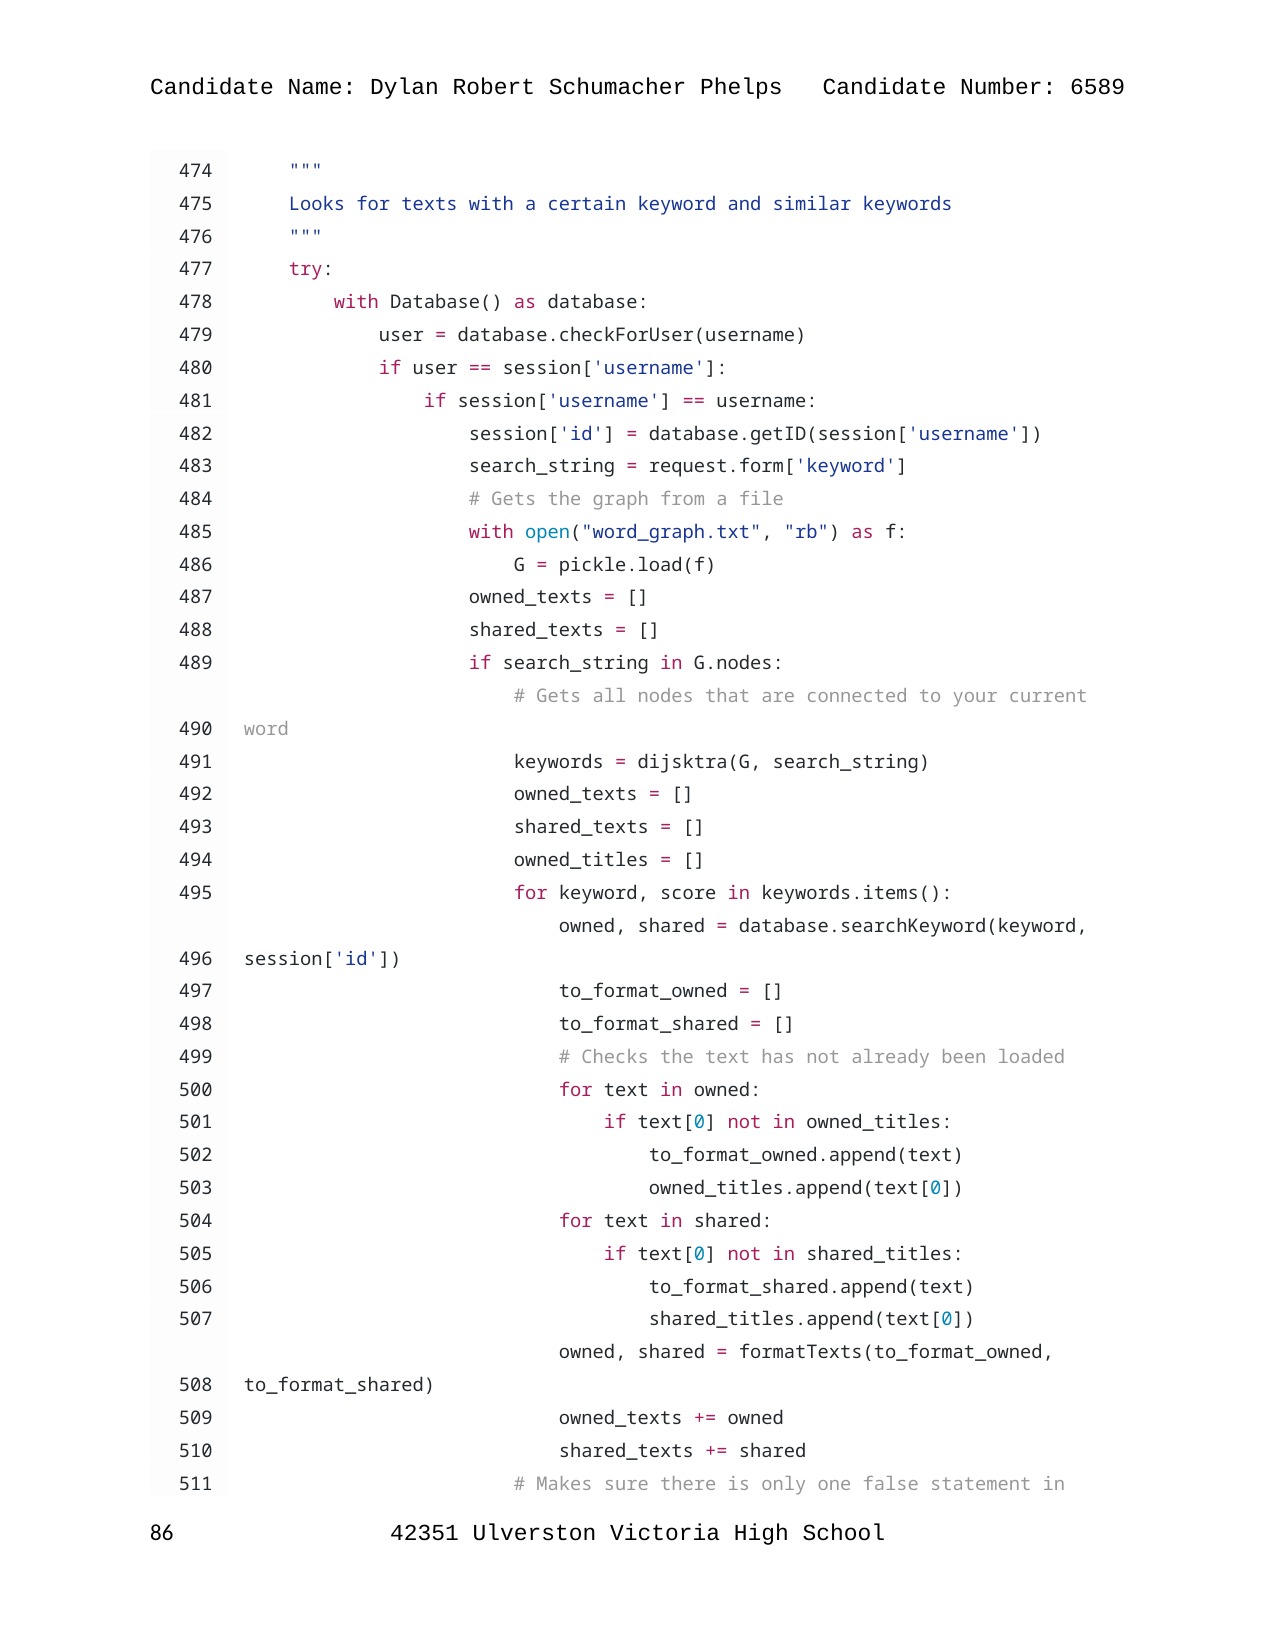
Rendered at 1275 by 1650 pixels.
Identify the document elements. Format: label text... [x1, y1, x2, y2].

table_cell owned, shared = formatTexts(to_format_owned, to_format_shared) [228, 1331, 1125, 1397]
table_cell 499 [150, 1036, 228, 1069]
table_cell 489 [150, 642, 228, 675]
table_cell owned_titles = [] [228, 839, 1125, 872]
table_cell with open("word_graph.txt", "rb") as f: [228, 511, 1125, 544]
table_cell 478 [150, 281, 228, 314]
table_cell for keyword, score in keywords.items(): [228, 872, 1125, 905]
table_cell with Database() as database: [228, 281, 1125, 314]
table_cell 483 [150, 445, 228, 478]
table_cell 495 [150, 872, 228, 905]
table_cell 511 [150, 1463, 228, 1495]
table_cell search_string = request.form['keyword'] [228, 445, 1125, 478]
table_cell 486 [150, 544, 228, 577]
table_cell session['id'] = database.getID(session['username']) [228, 413, 1125, 445]
table_cell owned_texts += owned [228, 1397, 1125, 1430]
table_cell 497 [150, 970, 228, 1003]
table_cell 502 [150, 1134, 228, 1167]
table_cell 477 [150, 249, 228, 281]
table_cell 476 [150, 216, 228, 248]
table_cell try: [228, 249, 1125, 281]
table_cell # Gets the graph from a file [228, 478, 1125, 511]
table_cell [228, 1463, 1125, 1495]
table_cell 488 [150, 609, 228, 642]
table_cell if search_string in G.nodes: [228, 642, 1125, 675]
table_cell 508 [150, 1331, 228, 1397]
table_cell # Checks the text has not already been loaded [228, 1036, 1125, 1069]
table_cell if text[0] not in shared_titles: [228, 1233, 1125, 1266]
table_cell if session['username'] == username: [228, 380, 1125, 412]
table_cell 501 [150, 1102, 228, 1134]
table_cell 487 [150, 577, 228, 609]
table_cell owned, shared = database.searchKeyword(keyword, session['id']) [228, 905, 1125, 970]
table_cell 509 [150, 1397, 228, 1430]
table_cell 474 [150, 150, 228, 183]
table_cell 503 [150, 1167, 228, 1200]
table_cell 485 [150, 511, 228, 544]
table_cell owned_texts = [] [228, 774, 1125, 806]
table_cell 498 [150, 1003, 228, 1036]
table_cell shared_titles.append(text[0]) [228, 1299, 1125, 1331]
table_cell shared_texts += shared [228, 1430, 1125, 1462]
table_cell if user == session['username']: [228, 347, 1125, 380]
table_cell 475 [150, 183, 228, 216]
table_cell G = pickle.load(f) [228, 544, 1125, 577]
table_cell shared_texts = [] [228, 609, 1125, 642]
table_cell 494 [150, 839, 228, 872]
table_cell 484 [150, 478, 228, 511]
table_cell shared_texts = [] [228, 806, 1125, 839]
table_cell if text[0] not in owned_titles: [228, 1102, 1125, 1134]
table_cell 492 [150, 774, 228, 806]
table_cell 505 [150, 1233, 228, 1266]
table_cell for text in shared: [228, 1200, 1125, 1233]
table_cell 490 [150, 675, 228, 741]
table_cell owned_titles.append(text[0]) [228, 1167, 1125, 1200]
table_cell 479 [150, 314, 228, 347]
table_cell Looks for texts with a certain keyword and similar keywords [228, 183, 1125, 216]
table_cell # Gets all nodes that are connected to your current word [228, 675, 1125, 741]
table_cell user = database.checkForUser(username) [228, 314, 1125, 347]
table_cell 500 [150, 1069, 228, 1102]
table_cell to_format_shared = [] [228, 1003, 1125, 1036]
table_cell 506 [150, 1266, 228, 1298]
table_cell to_format_owned.append(text) [228, 1134, 1125, 1167]
table_cell owned_texts = [] [228, 577, 1125, 609]
table_cell 493 [150, 806, 228, 839]
table_cell 482 [150, 413, 228, 445]
table_cell 510 [150, 1430, 228, 1462]
table_cell 481 [150, 380, 228, 412]
table_cell for text in owned: [228, 1069, 1125, 1102]
table_cell to_format_owned = [] [228, 970, 1125, 1003]
table_cell 491 [150, 741, 228, 773]
table_cell """ [228, 216, 1125, 248]
table_cell 507 [150, 1299, 228, 1331]
table_cell 480 [150, 347, 228, 380]
table_cell """ [228, 150, 1125, 183]
table_cell 504 [150, 1200, 228, 1233]
table_cell keywords = dijsktra(G, search_string) [228, 741, 1125, 773]
table_cell 496 [150, 905, 228, 970]
table_cell to_format_shared.append(text) [228, 1266, 1125, 1298]
